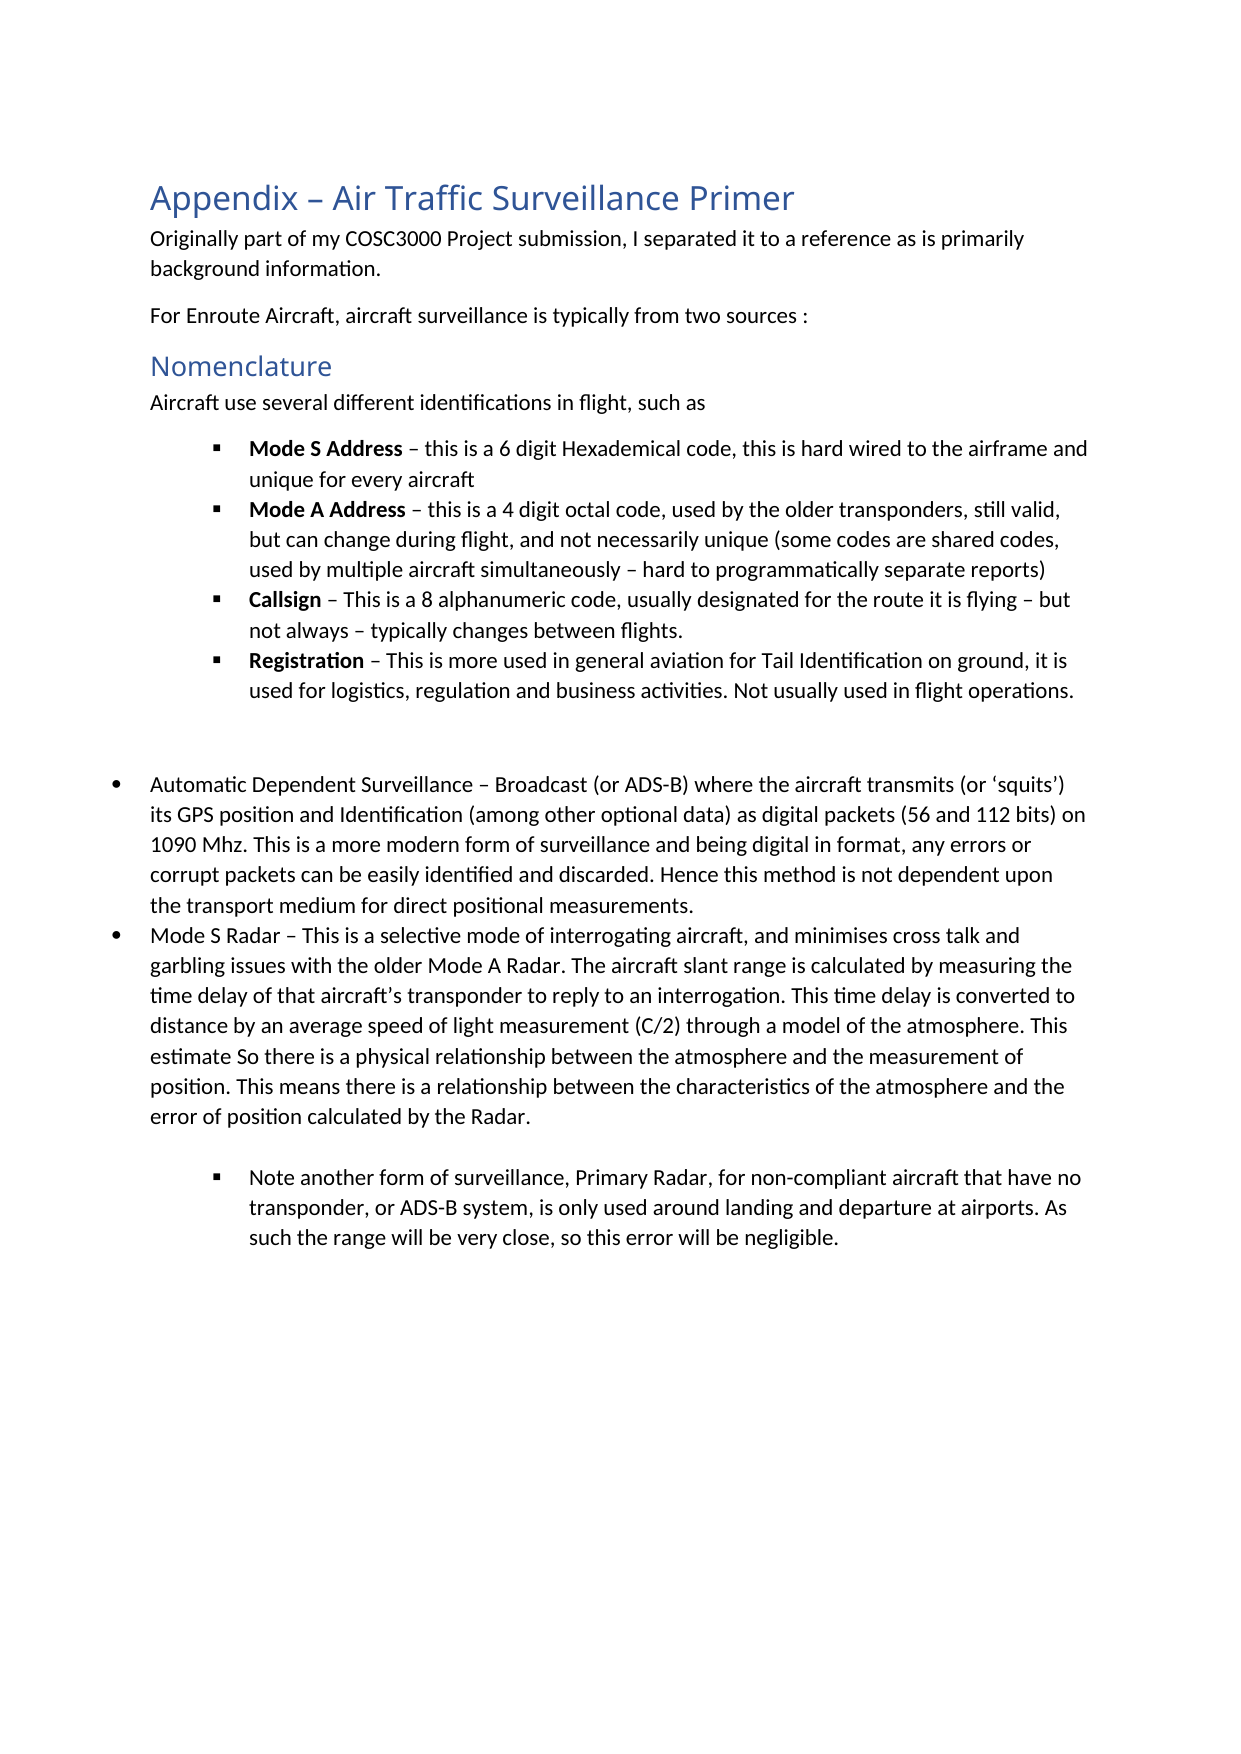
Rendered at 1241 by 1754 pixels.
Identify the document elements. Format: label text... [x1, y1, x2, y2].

list Mode A Address – this is a 4 digit octal code, used by the older transponders, still valid, but can change during flight, and not necessarily unique (some codes are shared codes, used by multiple aircraft simultaneously – hard to programmatically separate reports) [211, 495, 1090, 583]
subtitle Nomenclature [150, 348, 1090, 385]
list Mode S Address – this is a 6 digit Hexademical code, this is hard wired to the airframe and unique for every aircraft [211, 434, 1090, 493]
text Aircraft use several different identifications in flight, such as [150, 388, 1090, 416]
list Automatic Dependent Surveillance – Broadcast (or ADS-B) where the aircraft transmits (or ‘squits’) its GPS position and Identification (among other optional data) as digital packets (56 and 112 bits) on 1090 Mhz. This is a more modern form of surveillance and being digital in format, any errors or corrupt packets can be easily identified and discarded. Hence this method is not dependent upon the transport medium for direct positional measurements. [112, 770, 1090, 919]
subtitle Appendix – Air Traffic Surveillance Primer [150, 175, 1090, 220]
list Note another form of surveillance, Primary Radar, for non-compliant aircraft that have no transponder, or ADS-B system, is only used around landing and departure at airports. As such the range will be very close, so this error will be negligible. [211, 1163, 1090, 1251]
list Callsign – This is a 8 alphanumeric code, usually designated for the route it is flying – but not always – typically changes between flights. [211, 586, 1090, 644]
text For Enroute Aircraft, aircraft surveillance is typically from two sources : [150, 301, 1090, 329]
list Mode S Radar – This is a selective mode of interrogating aircraft, and minimises cross talk and garbling issues with the older Mode A Radar. The aircraft slant range is calculated by measuring the time delay of that aircraft’s transponder to reply to an interrogation. This time delay is converted to distance by an average speed of light measurement (C/2) through a model of the atmosphere. This estimate So there is a physical relationship between the atmosphere and the measurement of position. This means there is a relationship between the characteristics of the atmosphere and the error of position calculated by the Radar. [112, 921, 1090, 1130]
text Originally part of my COSC3000 Project submission, I separated it to a reference as is primarily background information. [150, 224, 1090, 282]
list Registration – This is more used in general aviation for Tail Identification on ground, it is used for logistics, regulation and business activities. Not usually used in flight operations. [211, 646, 1090, 704]
